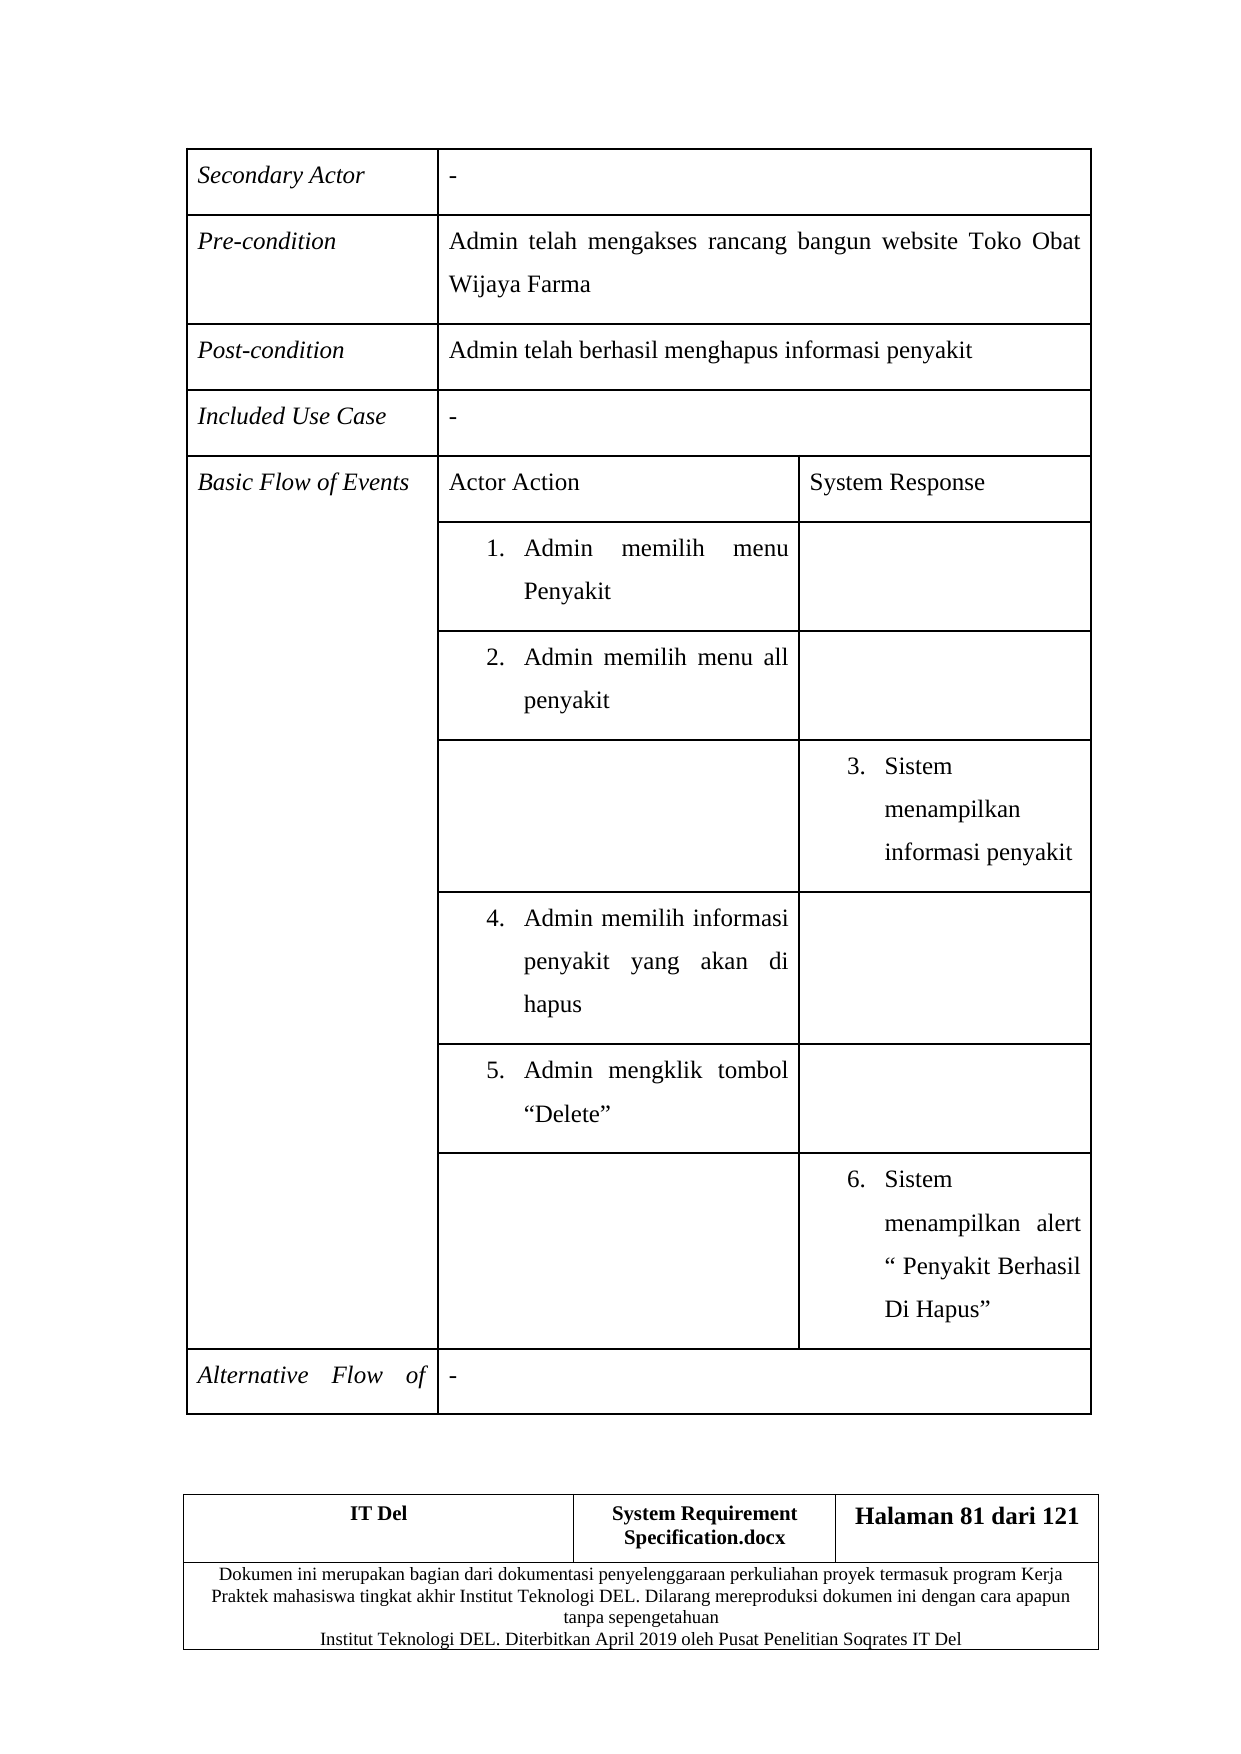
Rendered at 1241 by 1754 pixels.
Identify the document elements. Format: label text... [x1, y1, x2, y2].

table_cell Secondary Actor [188, 150, 437, 214]
table_cell Admin memilih menu Penyakit [439, 523, 798, 629]
table_cell Pre-condition [188, 216, 437, 323]
table_cell [439, 1154, 798, 1347]
table_cell Post-condition [188, 325, 437, 389]
table_cell [800, 1045, 1090, 1152]
table_cell Admin telah berhasil menghapus informasi penyakit [439, 325, 1090, 389]
table_cell - [439, 391, 1090, 454]
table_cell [188, 1350, 437, 1413]
table_cell Admin mengklik tombol “Delete” [439, 1045, 798, 1152]
table_cell Admin telah mengakses rancang bangun website Toko Obat Wijaya Farma [439, 216, 1090, 323]
table_cell Basic Flow of Events [188, 457, 437, 1347]
table_cell Sistem menampilkan alert “ Penyakit Berhasil Di Hapus” [800, 1154, 1090, 1347]
table_cell - [439, 150, 1090, 214]
table_cell System Response [800, 457, 1090, 521]
table_cell [800, 523, 1090, 629]
table_cell [439, 741, 798, 891]
table_cell Admin memilih informasi penyakit yang akan di hapus [439, 893, 798, 1043]
table_cell [800, 893, 1090, 1043]
table_cell [800, 632, 1090, 739]
table_cell Actor Action [439, 457, 798, 521]
table_cell - [439, 1350, 1090, 1413]
table_cell Included Use Case [188, 391, 437, 454]
table_cell Sistem menampilkan informasi penyakit [800, 741, 1090, 891]
table_cell Admin memilih menu all penyakit [439, 632, 798, 739]
